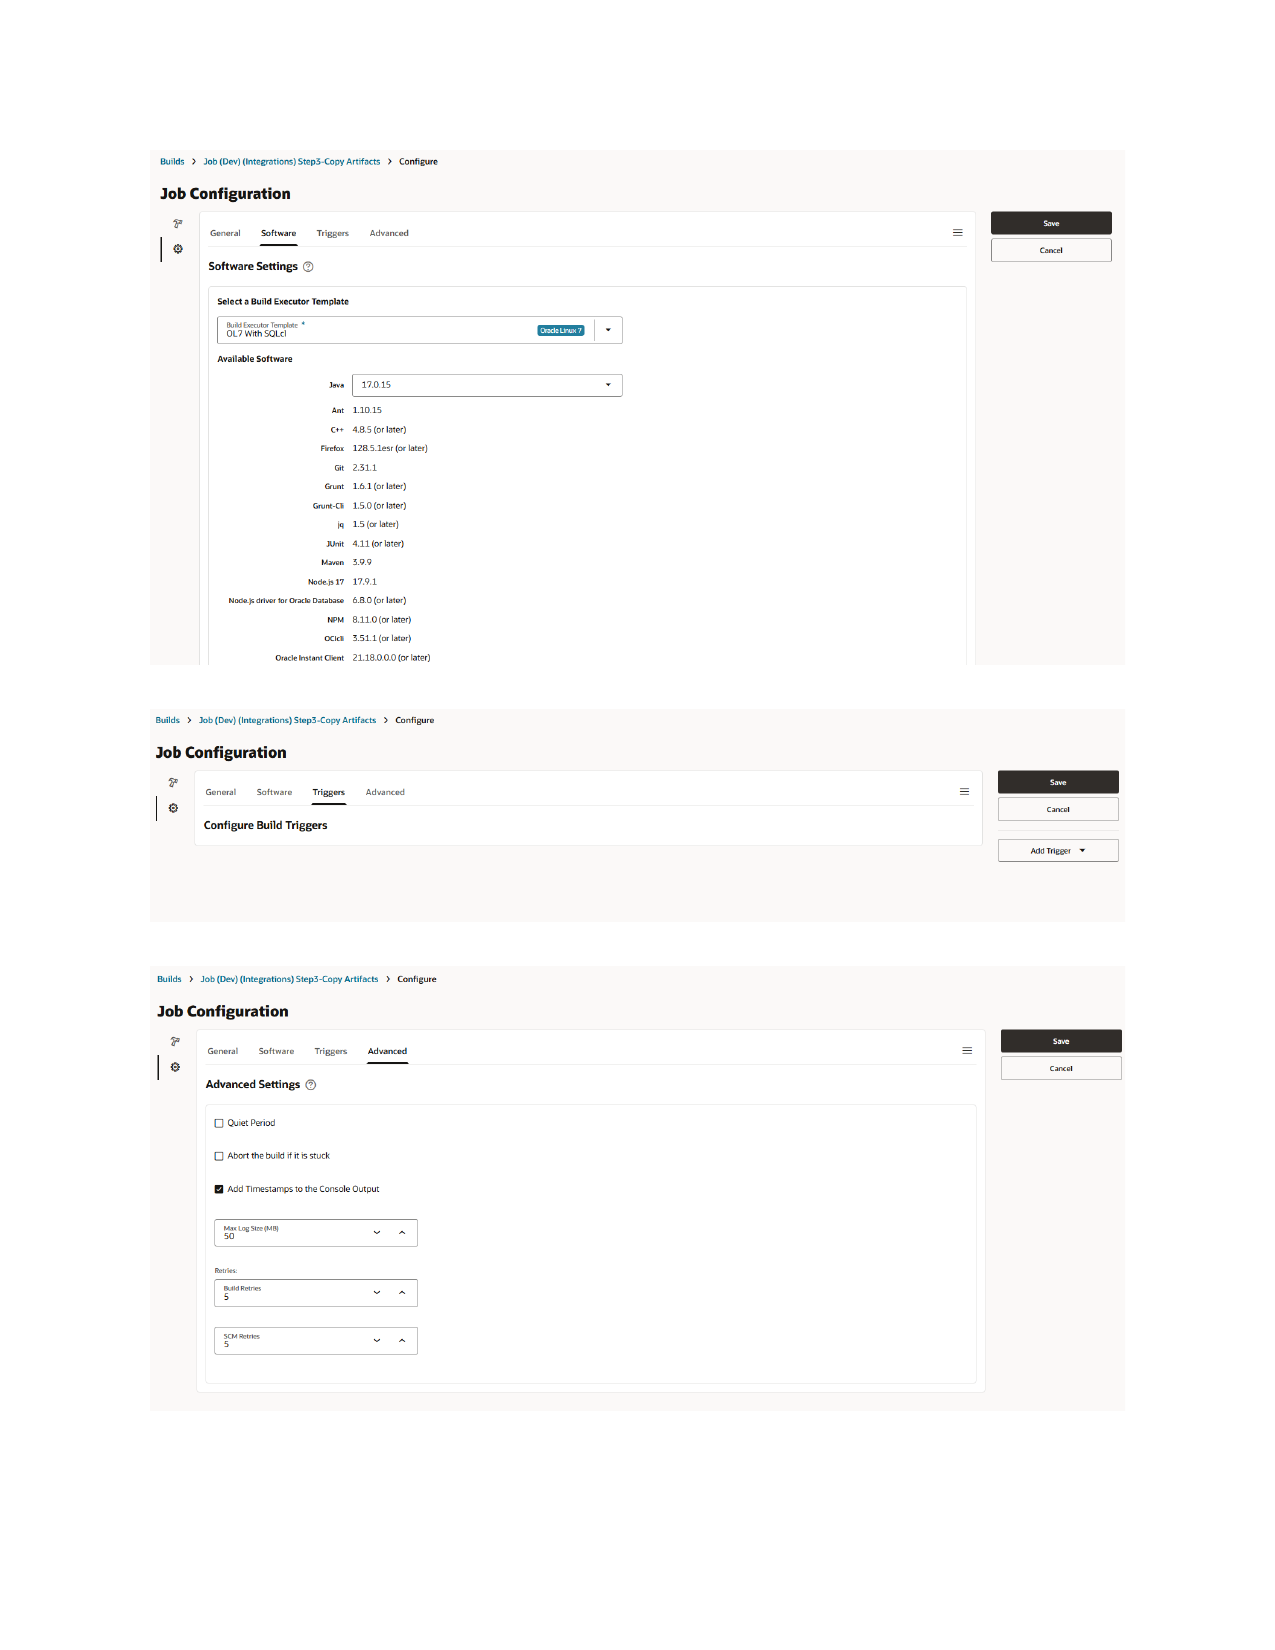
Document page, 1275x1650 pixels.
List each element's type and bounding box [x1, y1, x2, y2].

picture [150, 966, 1125, 1411]
picture [150, 150, 1125, 665]
picture [150, 709, 1125, 922]
